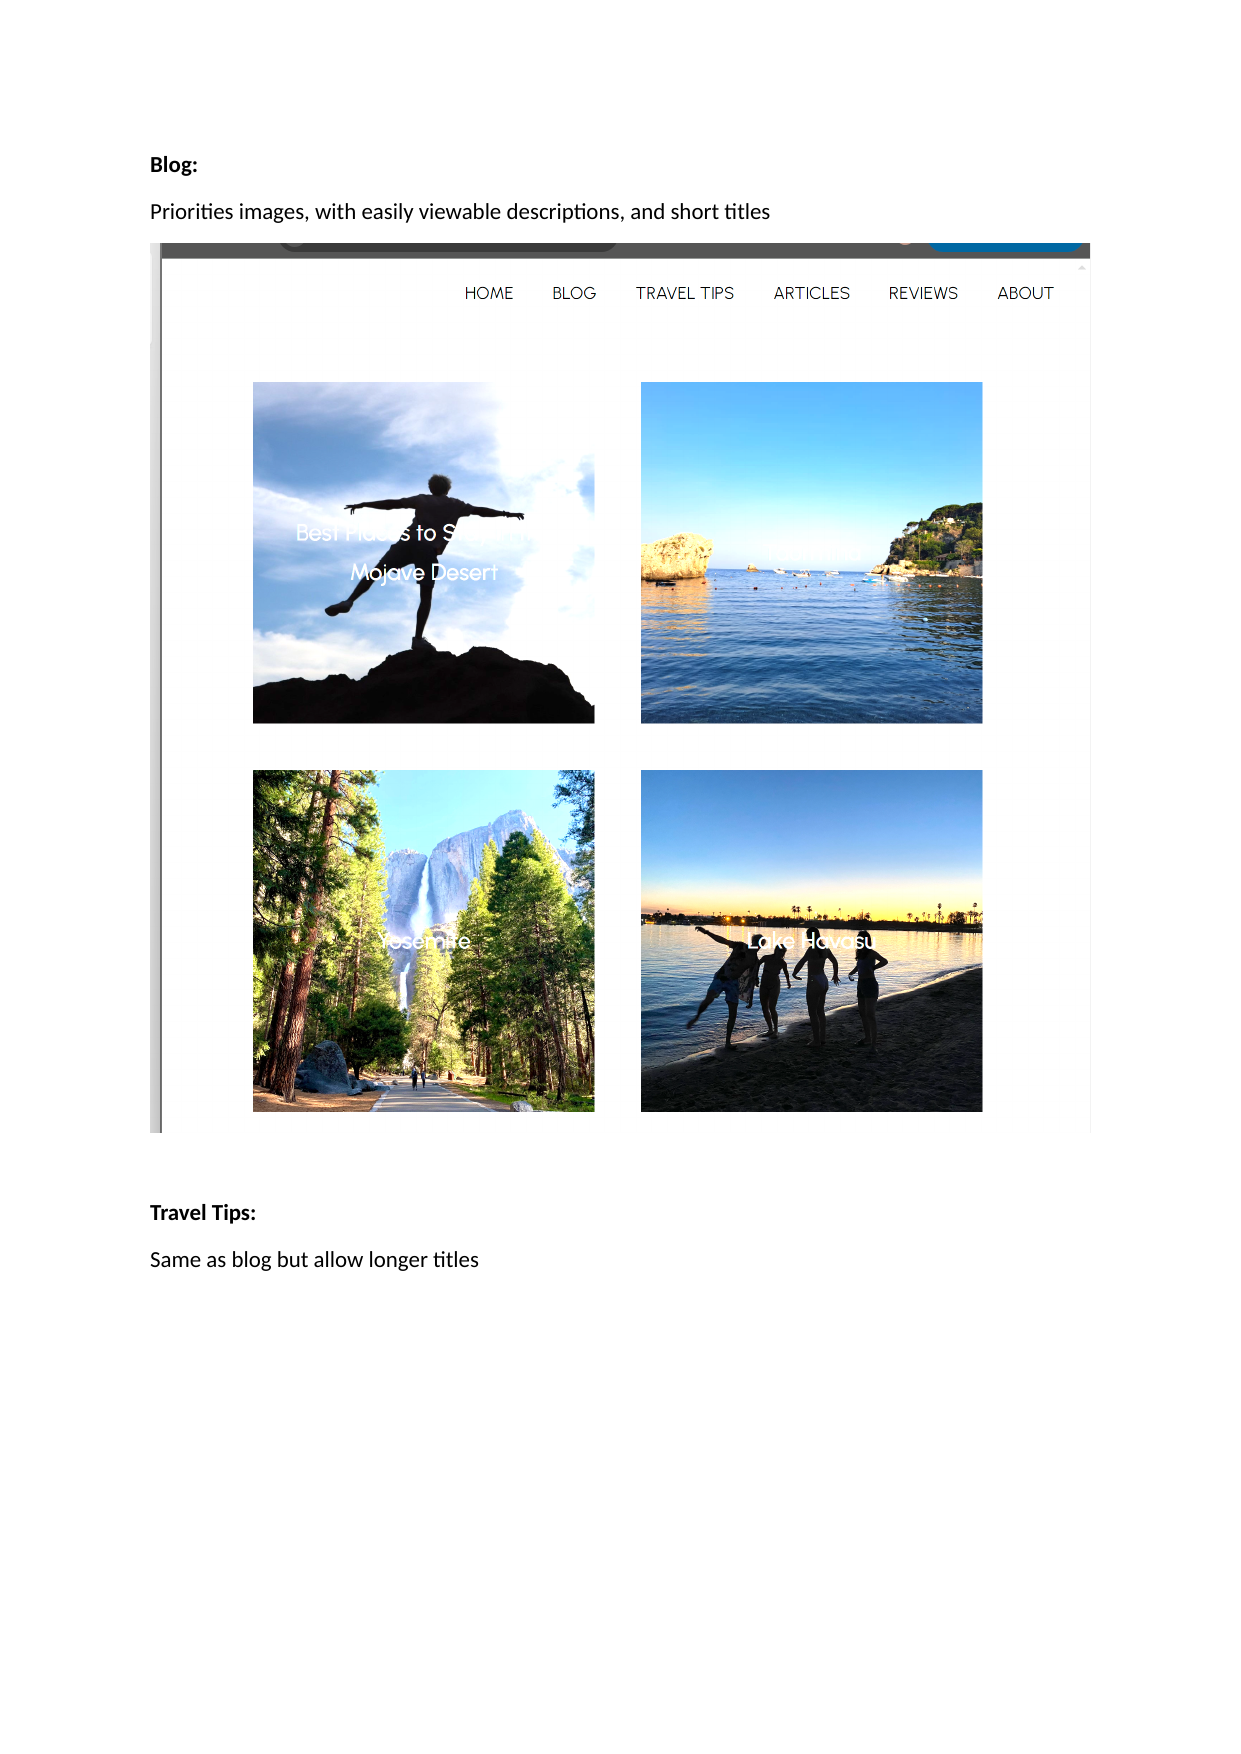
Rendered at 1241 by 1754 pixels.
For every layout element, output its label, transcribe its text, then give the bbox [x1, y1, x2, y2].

text Priorities images, with easily viewable descriptions, and short titles [150, 197, 1090, 225]
picture [150, 243, 1091, 1133]
text Same as blog but allow longer titles [150, 1245, 1090, 1273]
text Travel Tips: [150, 1198, 1090, 1226]
text Blog: [150, 150, 1090, 178]
